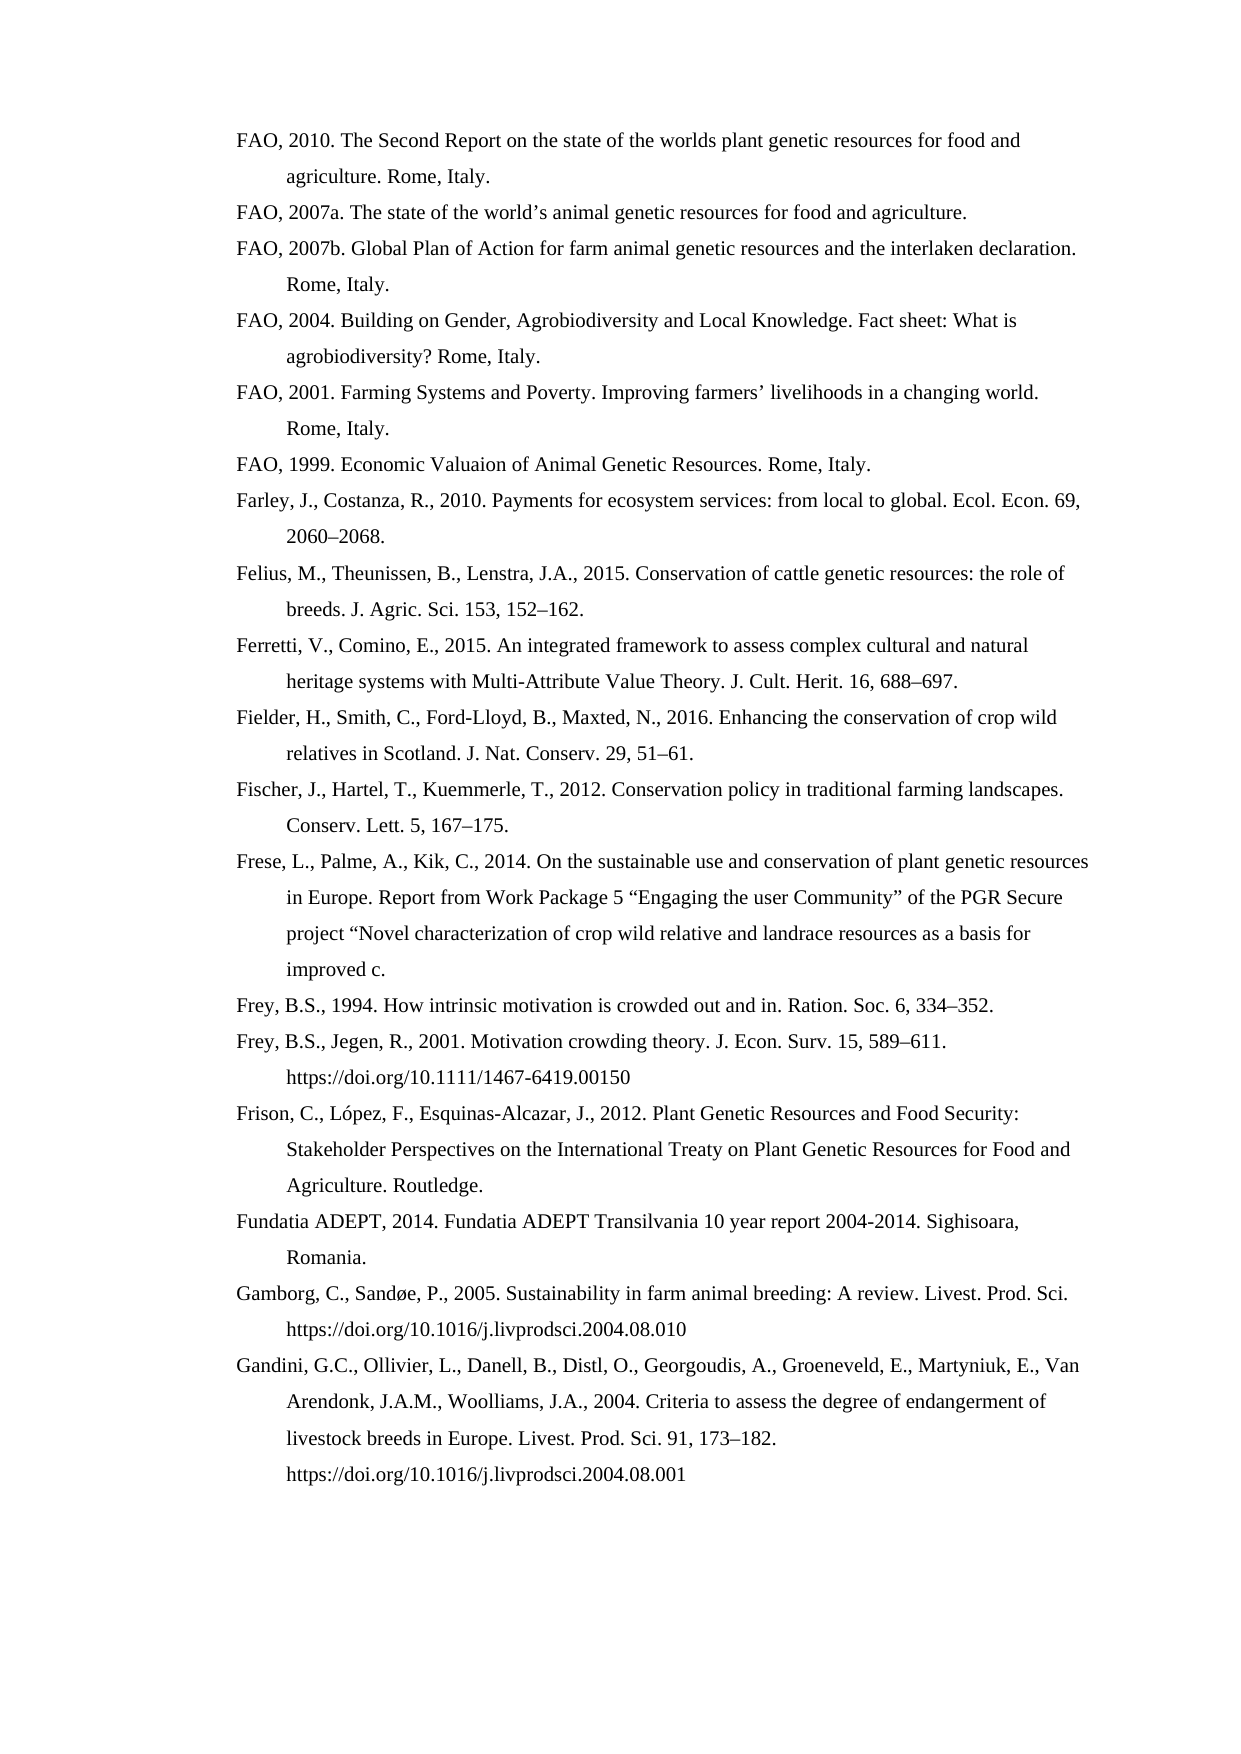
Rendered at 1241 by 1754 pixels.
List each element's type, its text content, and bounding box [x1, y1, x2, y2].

text FAO, 2001. Farming Systems and Poverty. Improving farmers’ livelihoods in a changing world. Rome, Italy. [236, 380, 1092, 440]
text Fielder, H., Smith, C., Ford-Lloyd, B., Maxted, N., 2016. Enhancing the conservation of crop wild relatives in Scotland. J. Nat. Conserv. 29, 51–61. [236, 705, 1092, 765]
text Gamborg, C., Sandøe, P., 2005. Sustainability in farm animal breeding: A review. Livest. Prod. Sci. https://doi.org/10.1016/j.livprodsci.2004.08.010 [236, 1281, 1092, 1341]
text Frison, C., López, F., Esquinas-Alcazar, J., 2012. Plant Genetic Resources and Food Security: Stakeholder Perspectives on the International Treaty on Plant Genetic Resources for Food and Agriculture. Routledge. [236, 1101, 1092, 1197]
text FAO, 1999. Economic Valuaion of Animal Genetic Resources. Rome, Italy. [236, 452, 1092, 476]
text FAO, 2007b. Global Plan of Action for farm animal genetic resources and the interlaken declaration. Rome, Italy. [236, 236, 1092, 296]
text FAO, 2004. Building on Gender, Agrobiodiversity and Local Knowledge. Fact sheet: What is agrobiodiversity? Rome, Italy. [236, 308, 1092, 368]
text FAO, 2010. The Second Report on the state of the worlds plant genetic resources for food and agriculture. Rome, Italy. [236, 128, 1092, 188]
text Gandini, G.C., Ollivier, L., Danell, B., Distl, O., Georgoudis, A., Groeneveld, E., Martyniuk, E., Van Arendonk, J.A.M., Woolliams, J.A., 2004. Criteria to assess the degree of endangerment of livestock breeds in Europe. Livest. Prod. Sci. 91, 173–182. https://doi.org/10.1016/j.livprodsci.2004.08.001 [236, 1353, 1092, 1486]
text Ferretti, V., Comino, E., 2015. An integrated framework to assess complex cultural and natural heritage systems with Multi-Attribute Value Theory. J. Cult. Herit. 16, 688–697. [236, 633, 1092, 693]
text Frese, L., Palme, A., Kik, C., 2014. On the sustainable use and conservation of plant genetic resources in Europe. Report from Work Package 5 “Engaging the user Community” of the PGR Secure project “Novel characterization of crop wild relative and landrace resources as a basis for improved c. [236, 849, 1092, 981]
text Frey, B.S., 1994. How intrinsic motivation is crowded out and in. Ration. Soc. 6, 334–352. [236, 993, 1092, 1017]
text Felius, M., Theunissen, B., Lenstra, J.A., 2015. Conservation of cattle genetic resources: the role of breeds. J. Agric. Sci. 153, 152–162. [236, 561, 1092, 621]
text Fundatia ADEPT, 2014. Fundatia ADEPT Transilvania 10 year report 2004-2014. Sighisoara, Romania. [236, 1209, 1092, 1269]
text FAO, 2007a. The state of the world’s animal genetic resources for food and agriculture. [236, 200, 1092, 224]
text Farley, J., Costanza, R., 2010. Payments for ecosystem services: from local to global. Ecol. Econ. 69, 2060–2068. [236, 488, 1092, 548]
text Frey, B.S., Jegen, R., 2001. Motivation crowding theory. J. Econ. Surv. 15, 589–611. https://doi.org/10.1111/1467-6419.00150 [236, 1029, 1092, 1089]
text Fischer, J., Hartel, T., Kuemmerle, T., 2012. Conservation policy in traditional farming landscapes. Conserv. Lett. 5, 167–175. [236, 777, 1092, 837]
